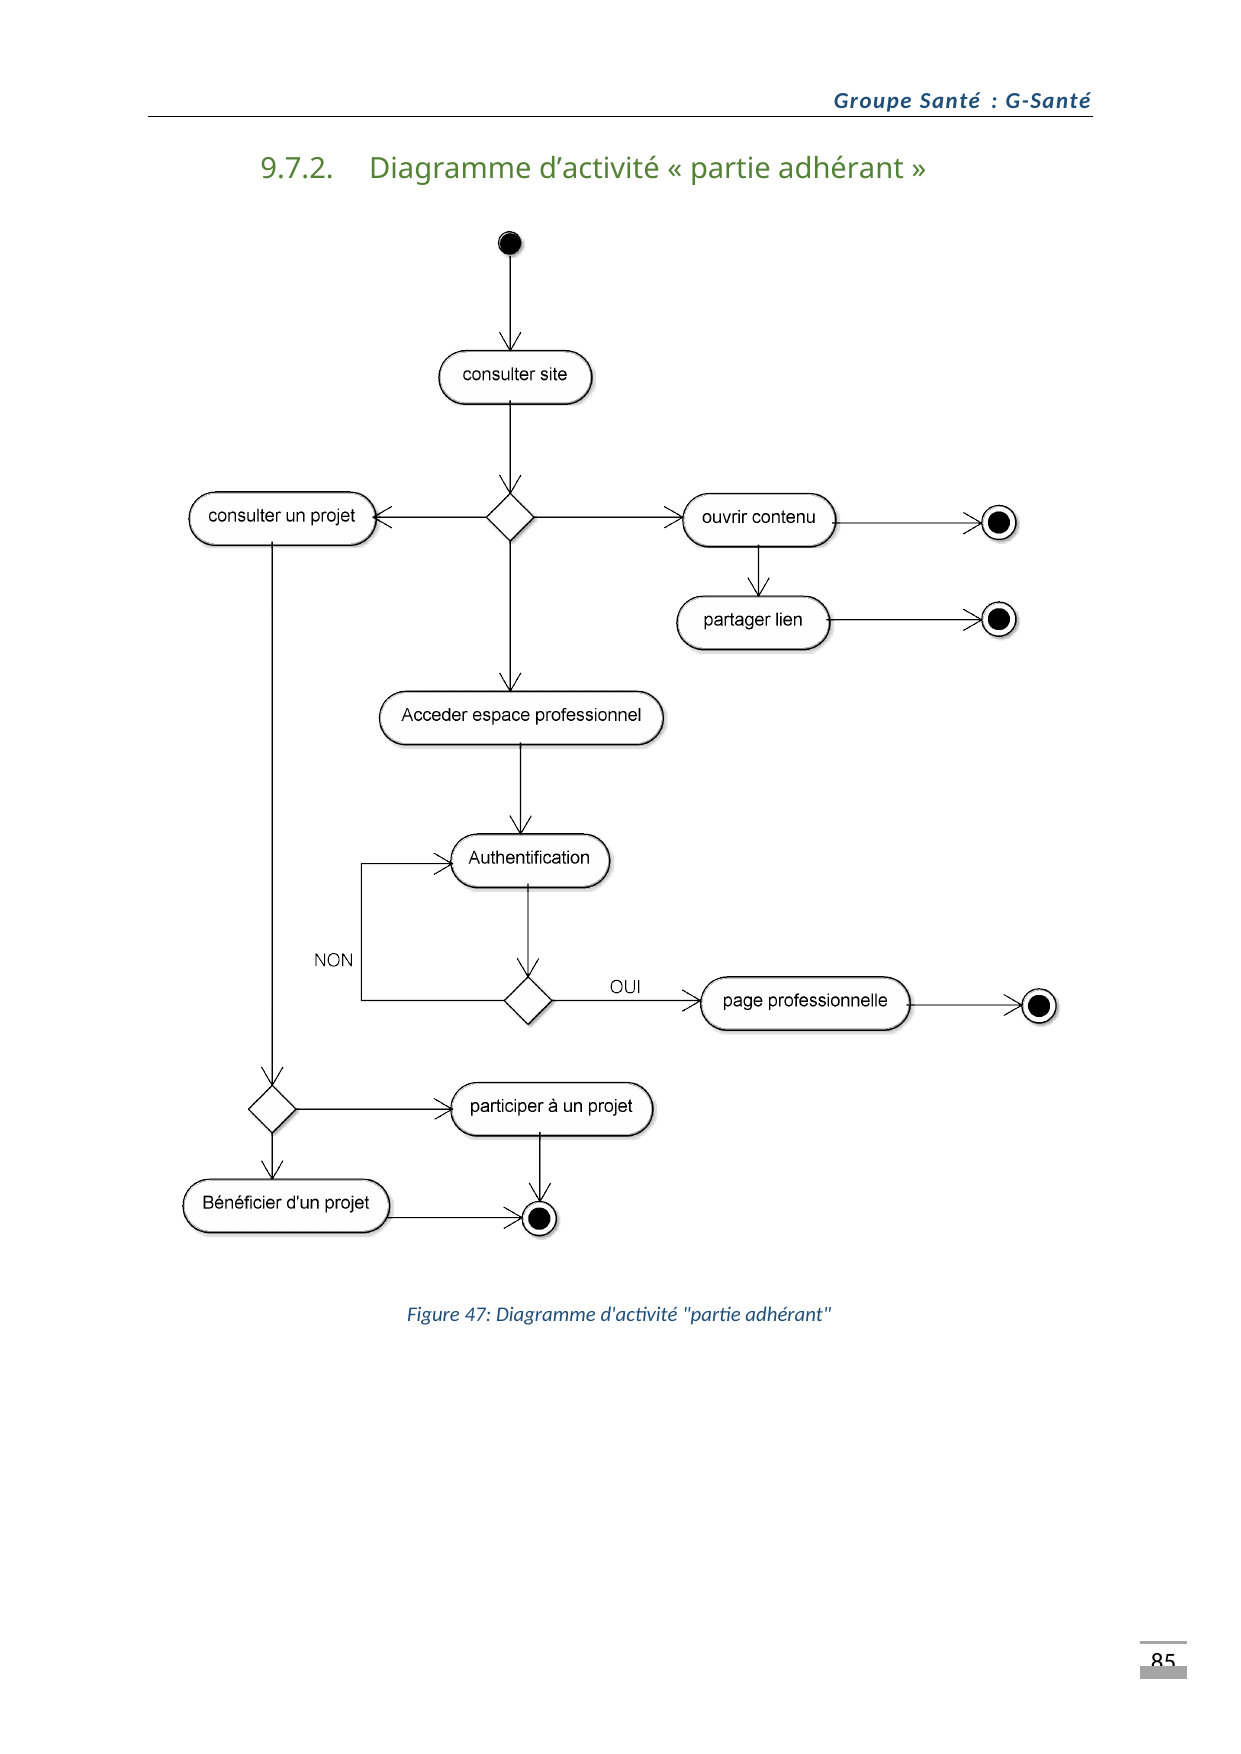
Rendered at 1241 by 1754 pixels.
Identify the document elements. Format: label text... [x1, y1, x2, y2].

text Figure 47: Diagramme d'activité "partie adhérant" [148, 1301, 1093, 1326]
picture [147, 215, 1093, 1274]
subtitle Diagramme d’activité « partie adhérant » [201, 148, 1093, 187]
